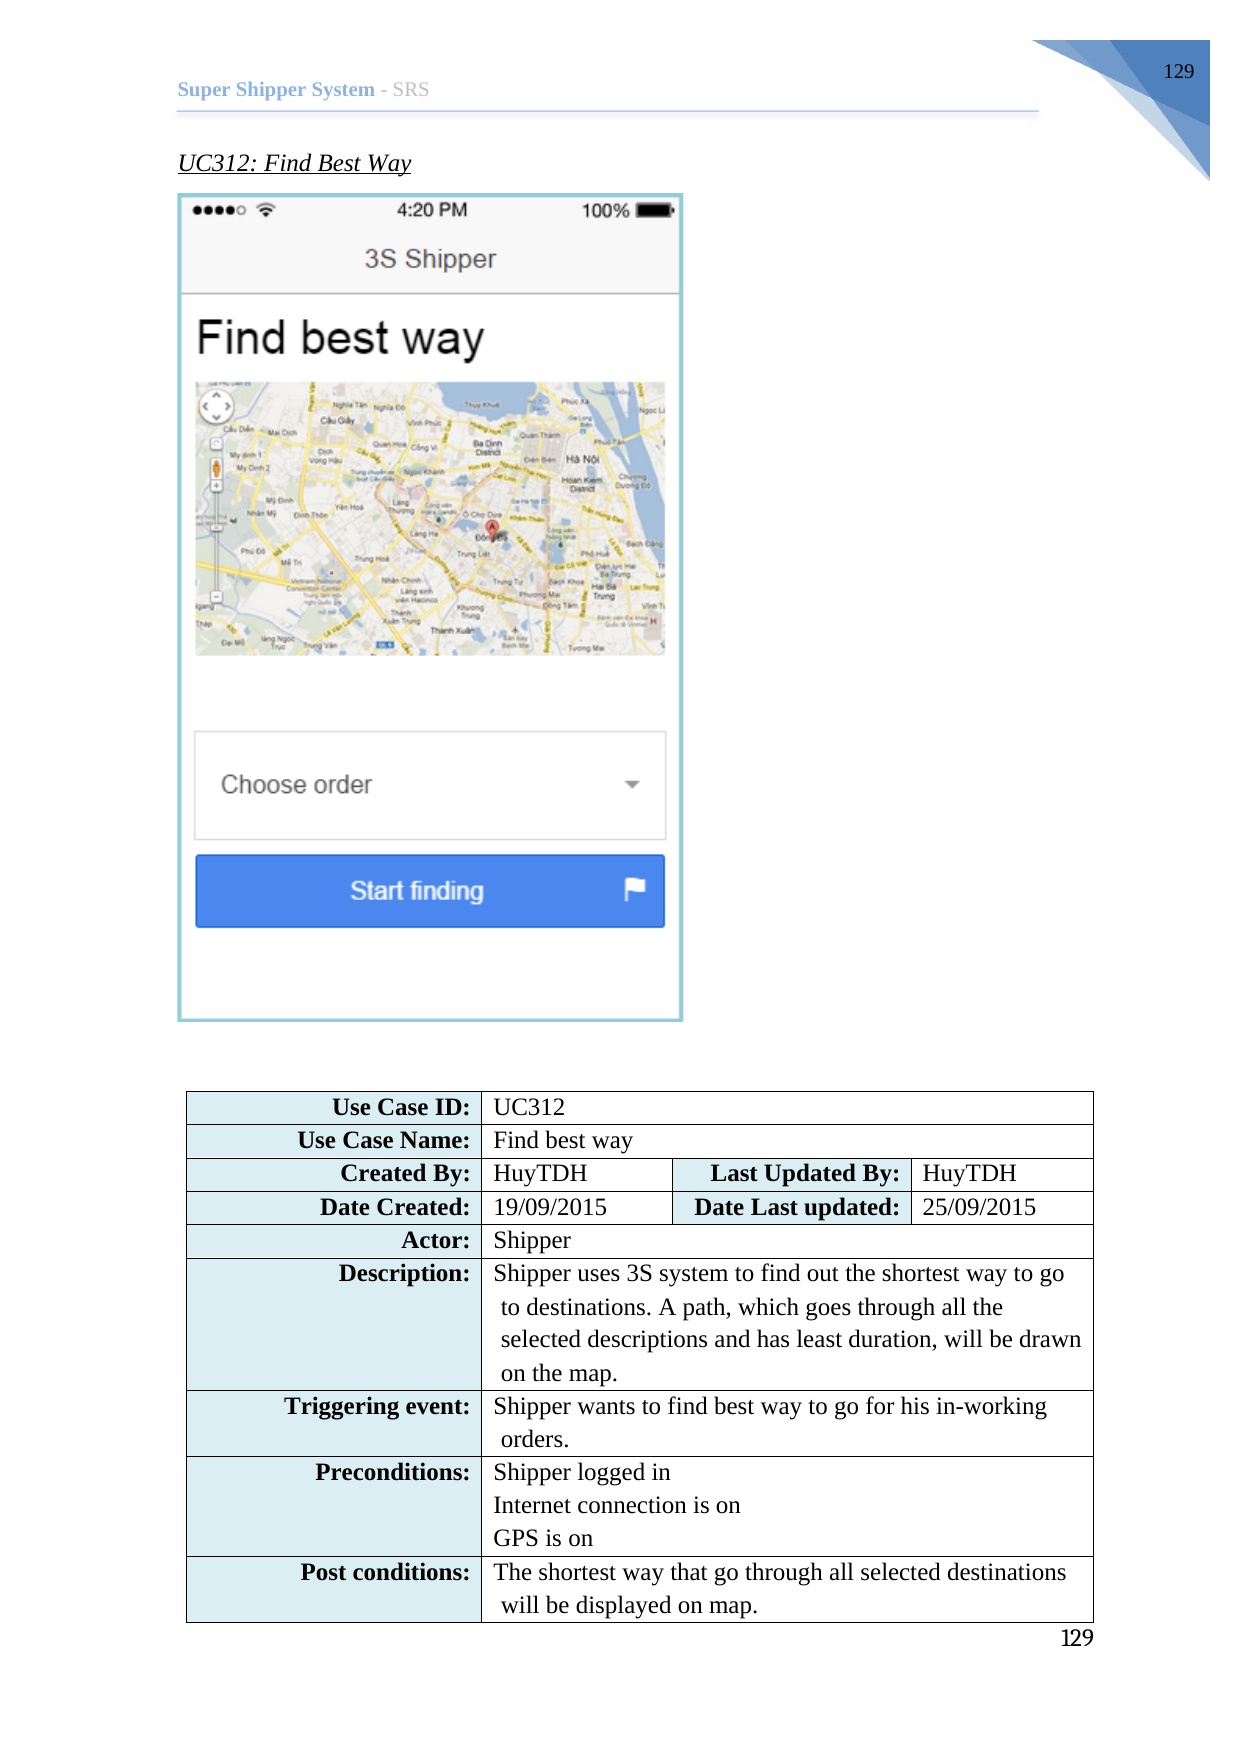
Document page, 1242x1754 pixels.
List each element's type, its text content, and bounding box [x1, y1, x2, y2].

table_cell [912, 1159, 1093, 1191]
picture [177, 193, 684, 1022]
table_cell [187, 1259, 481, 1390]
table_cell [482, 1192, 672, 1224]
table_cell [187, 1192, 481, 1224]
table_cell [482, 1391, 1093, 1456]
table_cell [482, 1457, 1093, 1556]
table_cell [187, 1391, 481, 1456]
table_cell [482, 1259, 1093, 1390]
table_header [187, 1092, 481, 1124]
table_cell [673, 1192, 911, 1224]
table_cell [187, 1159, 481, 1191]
subtitle UC312: Find Best Way [177, 148, 1094, 176]
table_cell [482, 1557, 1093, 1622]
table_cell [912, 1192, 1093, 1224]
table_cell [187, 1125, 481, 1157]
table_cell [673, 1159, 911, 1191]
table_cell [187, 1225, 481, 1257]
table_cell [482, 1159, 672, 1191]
picture [1029, 40, 1210, 182]
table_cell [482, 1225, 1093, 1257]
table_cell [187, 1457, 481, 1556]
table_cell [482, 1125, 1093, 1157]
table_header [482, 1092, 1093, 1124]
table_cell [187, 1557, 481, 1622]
